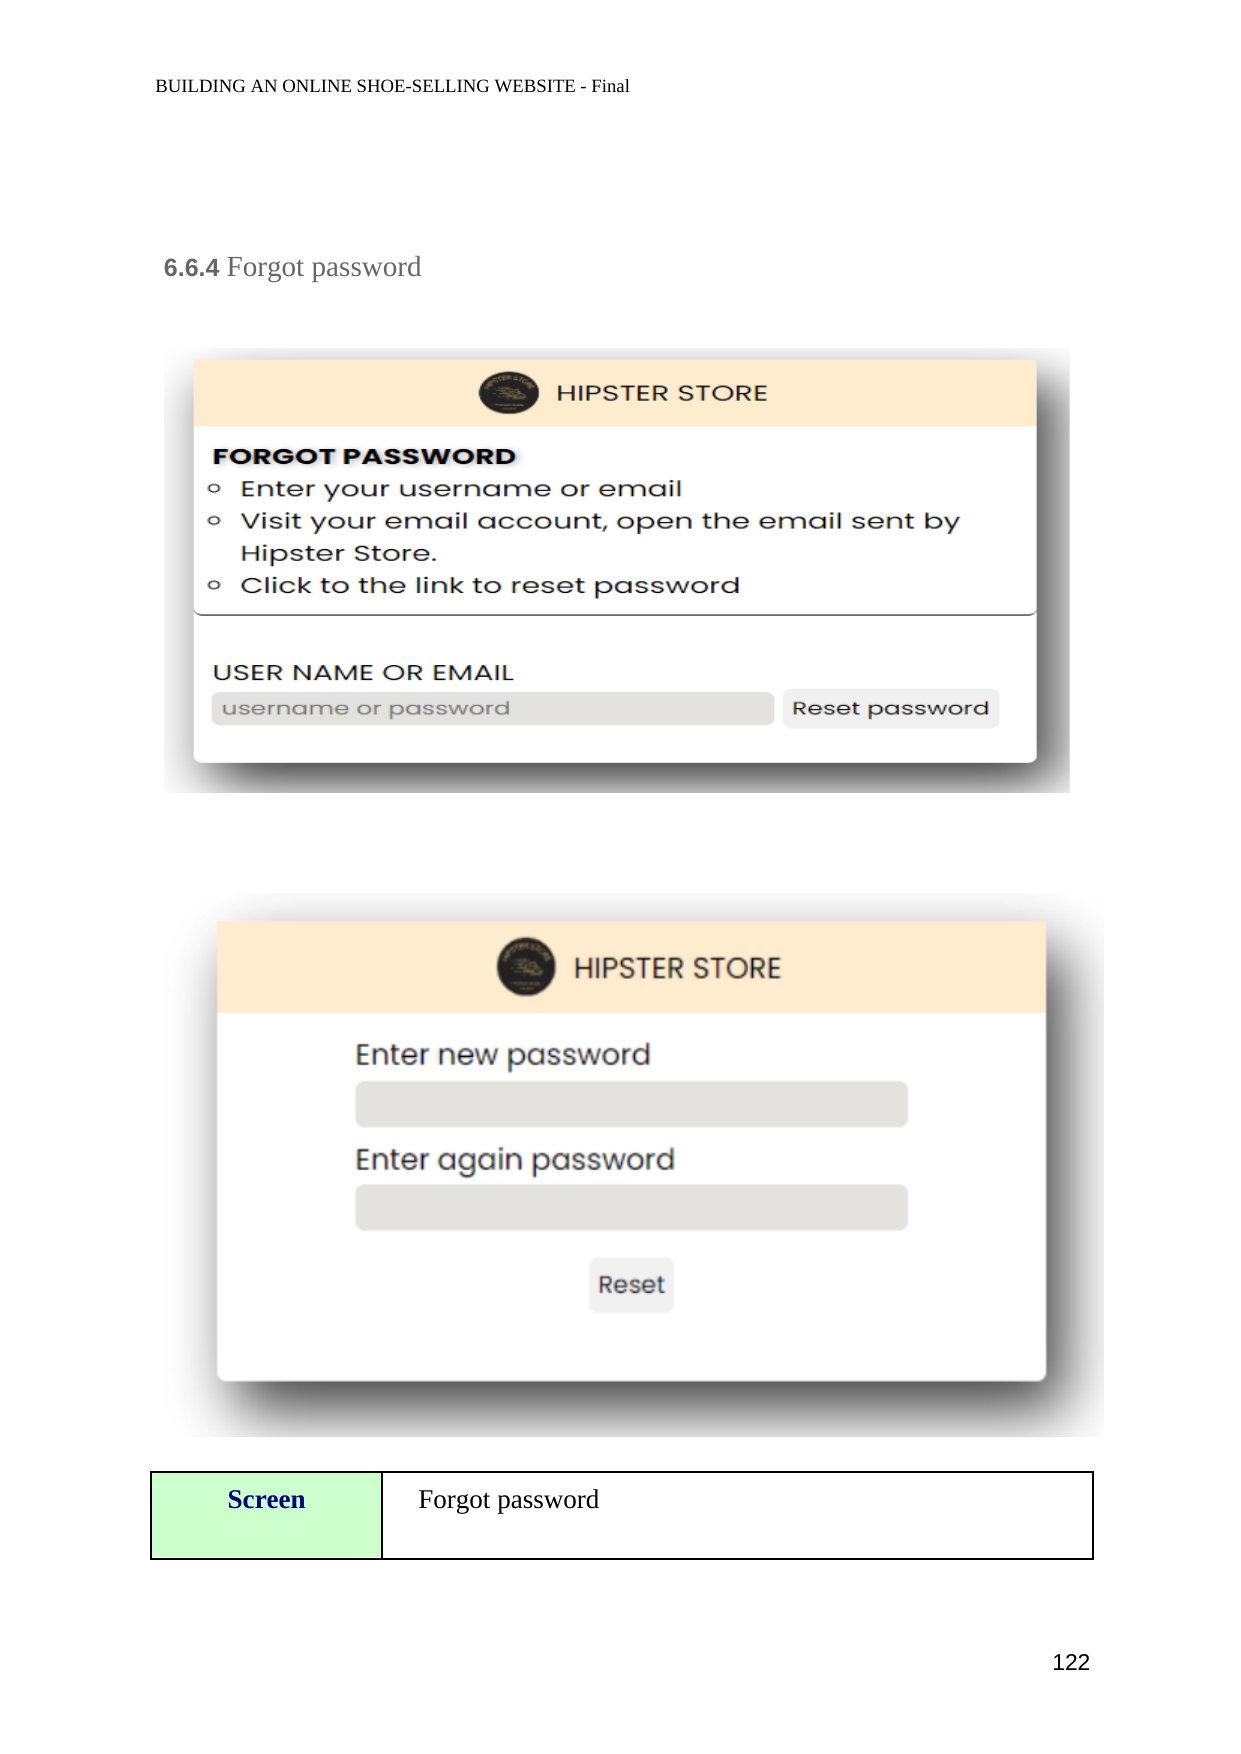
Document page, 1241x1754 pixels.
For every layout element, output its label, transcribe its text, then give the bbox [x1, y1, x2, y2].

subtitle 6.6.4 Forgot password [150, 249, 1090, 283]
table_header Forgot password [383, 1473, 1092, 1557]
picture [164, 348, 1070, 793]
table_header Screen [152, 1473, 381, 1557]
picture [164, 893, 1105, 1437]
